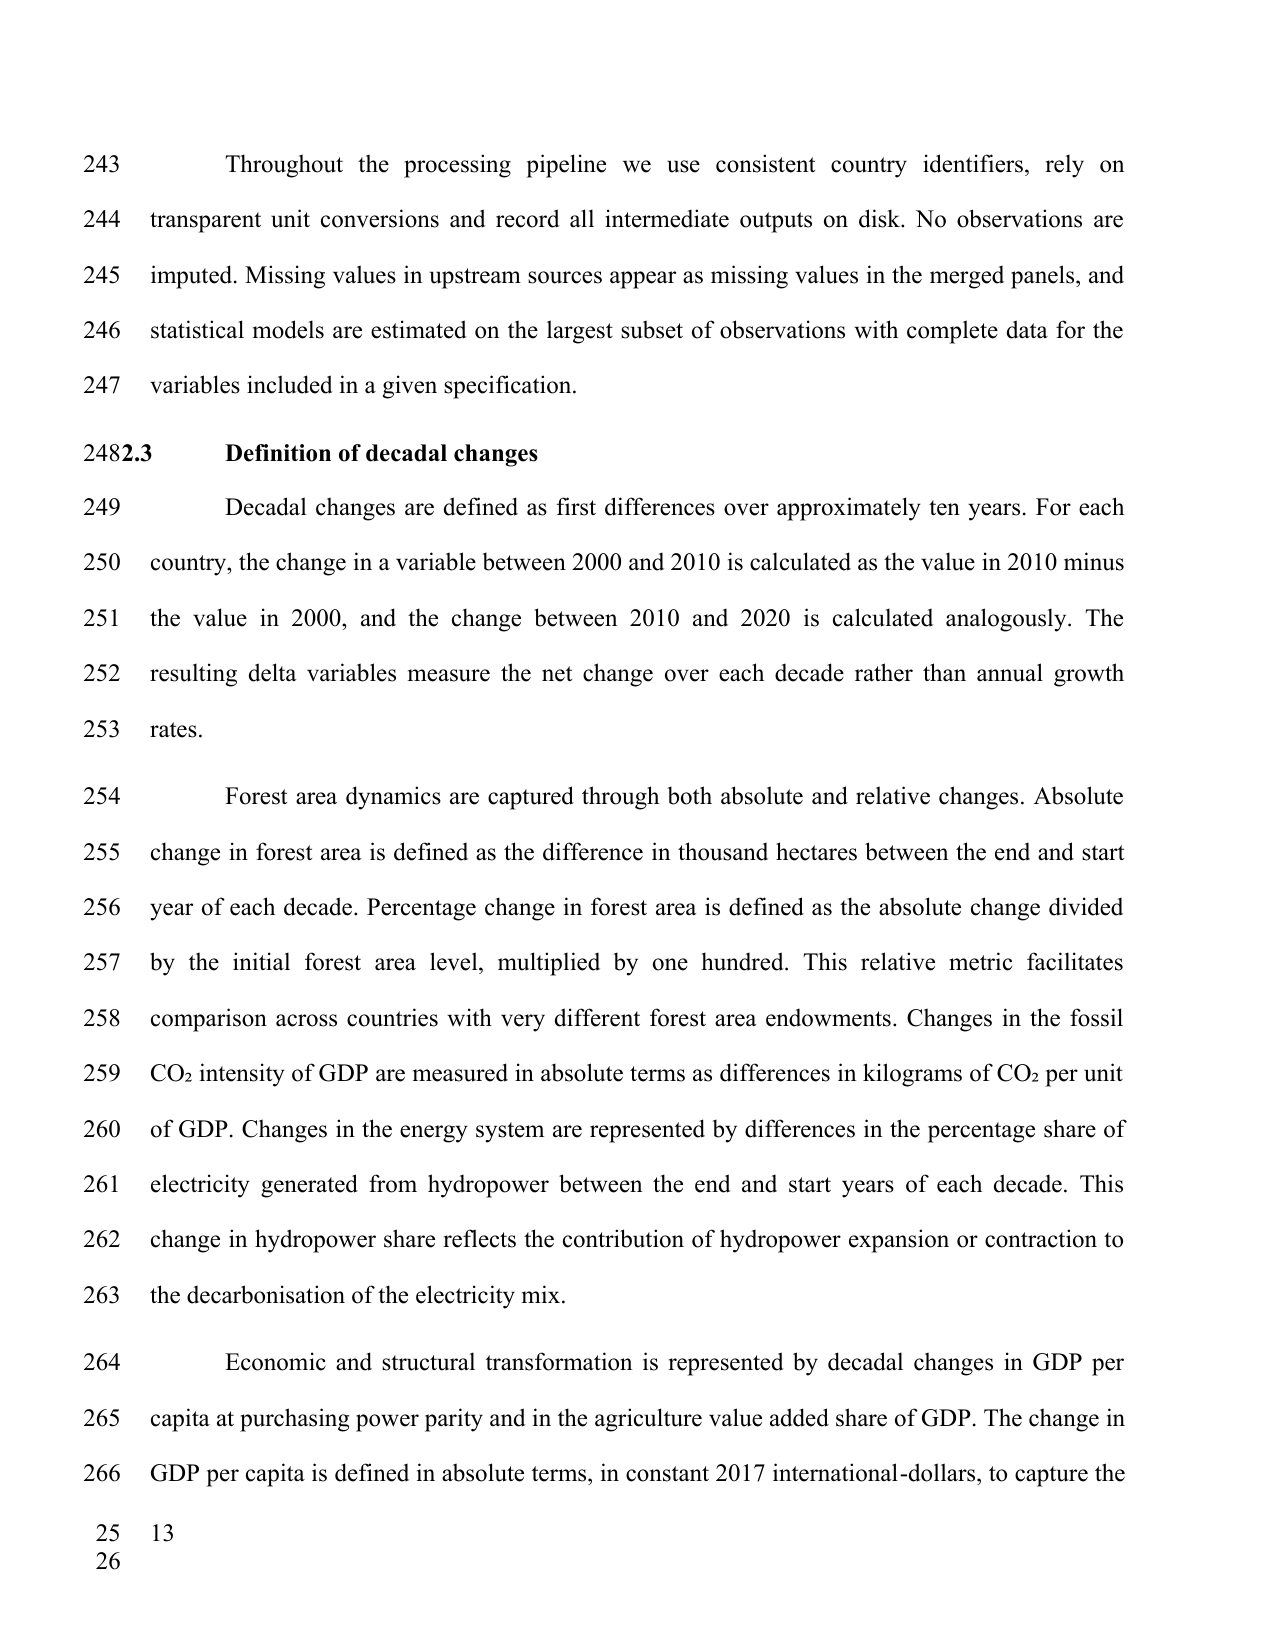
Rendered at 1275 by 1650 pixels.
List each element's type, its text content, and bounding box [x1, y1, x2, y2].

subtitle Definition of decadal changes [121, 439, 1125, 467]
text Forest area dynamics are captured through both absolute and relative changes. Absolute change in forest area is defined as the difference in thousand hectares between the end and start year of each decade. Percentage change in forest area is defined as the absolute change divided by the initial forest area level, multiplied by one hundred. This relative metric facilitates comparison across countries with very different forest area endowments. Changes in the fossil CO₂ intensity of GDP are measured in absolute terms as differences in kilograms of CO₂ per unit of GDP. Changes in the energy system are represented by differences in the percentage share of electricity generated from hydropower between the end and start years of each decade. This change in hydropower share reflects the contribution of hydropower expansion or contraction to the decarbonisation of the electricity mix. [150, 782, 1125, 1309]
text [150, 1348, 1125, 1487]
text Decadal changes are defined as first differences over approximately ten years. For each country, the change in a variable between 2000 and 2010 is calculated as the value in 2010 minus the value in 2000, and the change between 2010 and 2020 is calculated analogously. The resulting delta variables measure the net change over each decade rather than annual growth rates. [150, 493, 1125, 742]
text Throughout the processing pipeline we use consistent country identifiers, rely on transparent unit conversions and record all intermediate outputs on disk. No observations are imputed. Missing values in upstream sources appear as missing values in the merged panels, and statistical models are estimated on the largest subset of observations with complete data for the variables included in a given specification. [150, 150, 1125, 399]
